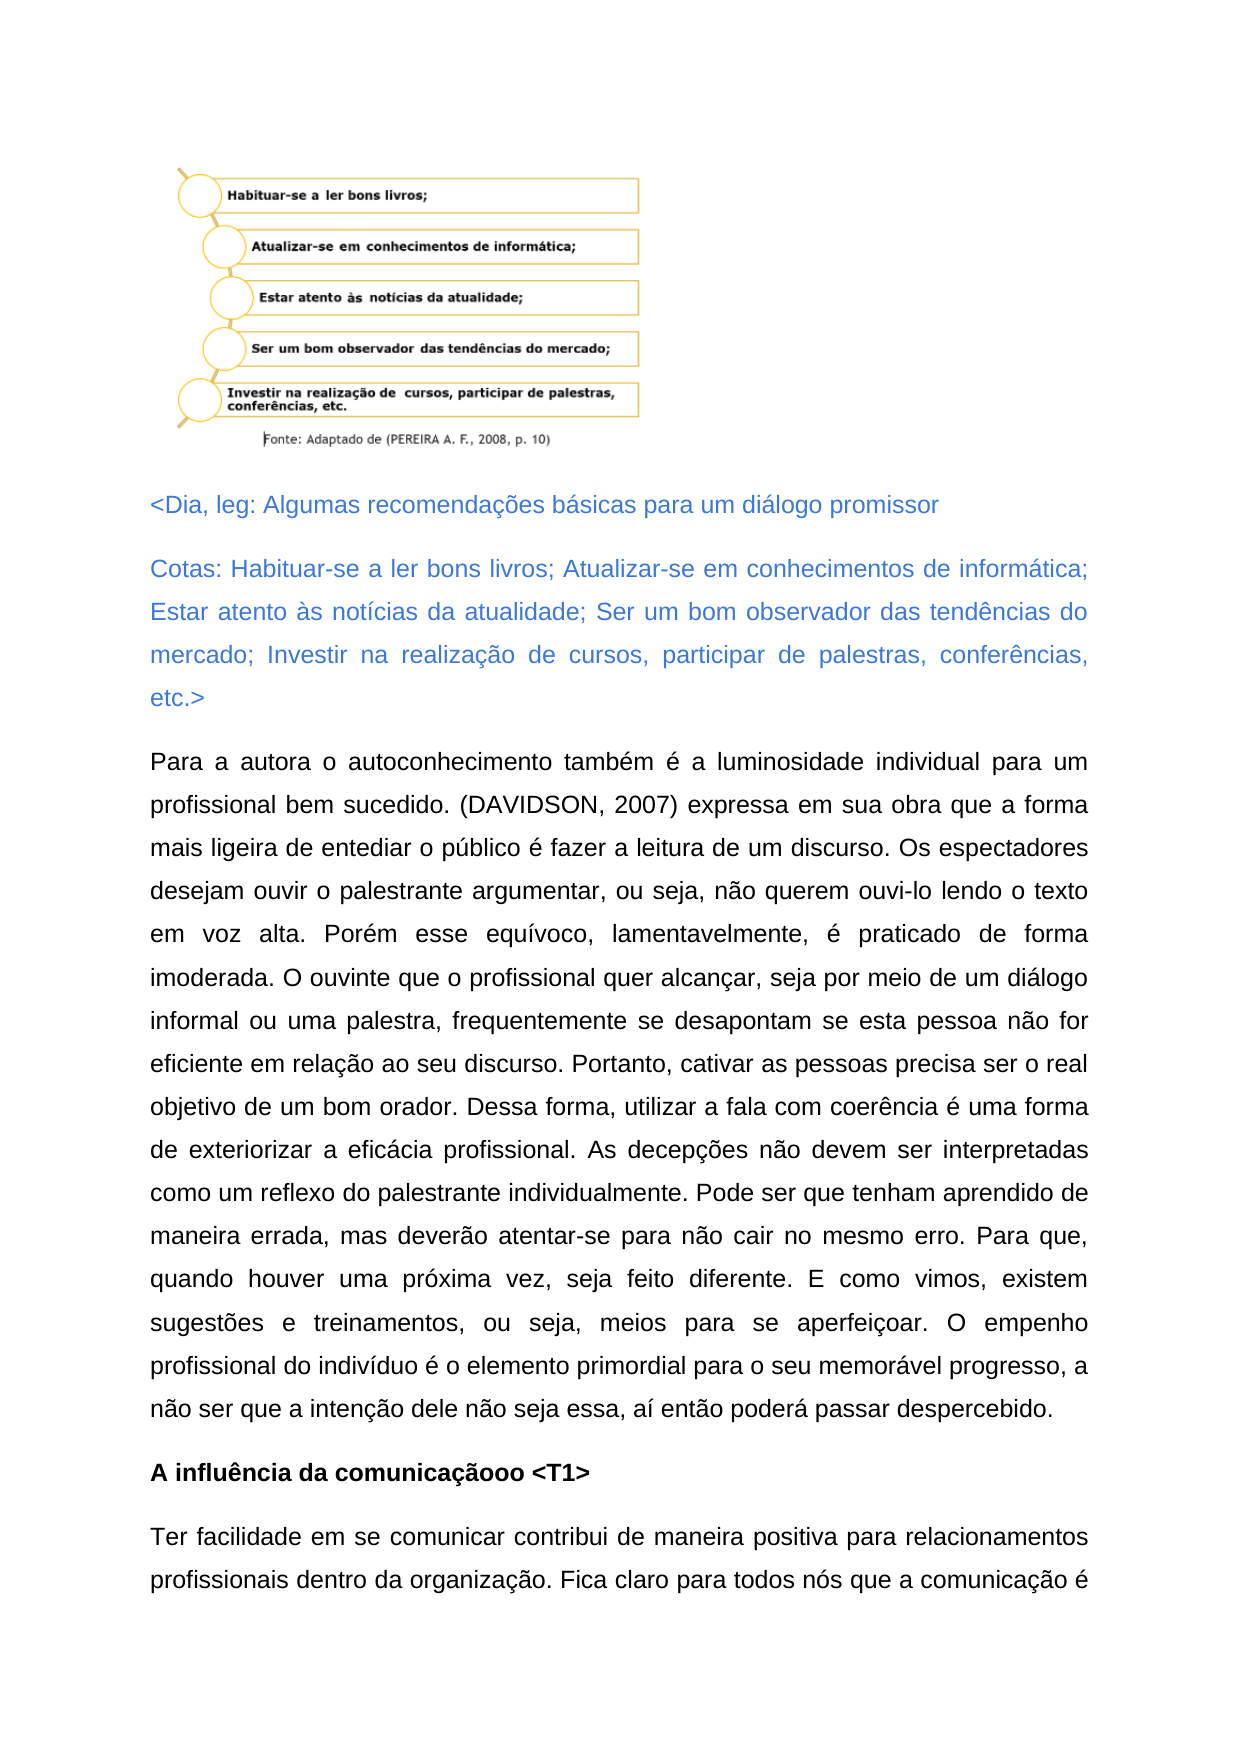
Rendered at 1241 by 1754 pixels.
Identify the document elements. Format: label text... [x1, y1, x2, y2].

text Para a autora o autoconhecimento também é a luminosidade individual para um profissional bem sucedido. (DAVIDSON, 2007) expressa em sua obra que a forma mais ligeira de entediar o público é fazer a leitura de um discurso. Os espectadores desejam ouvir o palestrante argumentar, ou seja, não querem ouvi-lo lendo o texto em voz alta. Porém esse equívoco, lamentavelmente, é praticado de forma imoderada. O ouvinte que o profissional quer alcançar, seja por meio de um diálogo informal ou uma palestra, frequentemente se desapontam se esta pessoa não for eficiente em relação ao seu discurso. Portanto, cativar as pessoas precisa ser o real objetivo de um bom orador. Dessa forma, utilizar a fala com coerência é uma forma de exteriorizar a eficácia profissional. As decepções não devem ser interpretadas como um reflexo do palestrante individualmente. Pode ser que tenham aprendido de maneira errada, mas deverão atentar-se para não cair no mesmo erro. Para que, quando houver uma próxima vez, seja feito diferente. E como vimos, existem sugestões e treinamentos, ou seja, meios para se aperfeiçoar. O empenho profissional do indivíduo é o elemento primordial para o seu memorável progresso, a não ser que a intenção dele não seja essa, aí então poderá passar despercebido. [150, 747, 1090, 1422]
picture [150, 150, 656, 456]
text <Dia, leg: Algumas recomendações básicas para um diálogo promissor [150, 489, 1090, 518]
text A influência da comunicaçãooo <T1> [150, 1458, 1090, 1486]
text Cotas: Habituar-se a ler bons livros; Atualizar-se em conhecimentos de informática; Estar atento às notícias da atualidade; Ser um bom observador das tendências do mercado; Investir na realização de cursos, participar de palestras, conferências, etc.> [150, 553, 1090, 712]
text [150, 1522, 1090, 1593]
